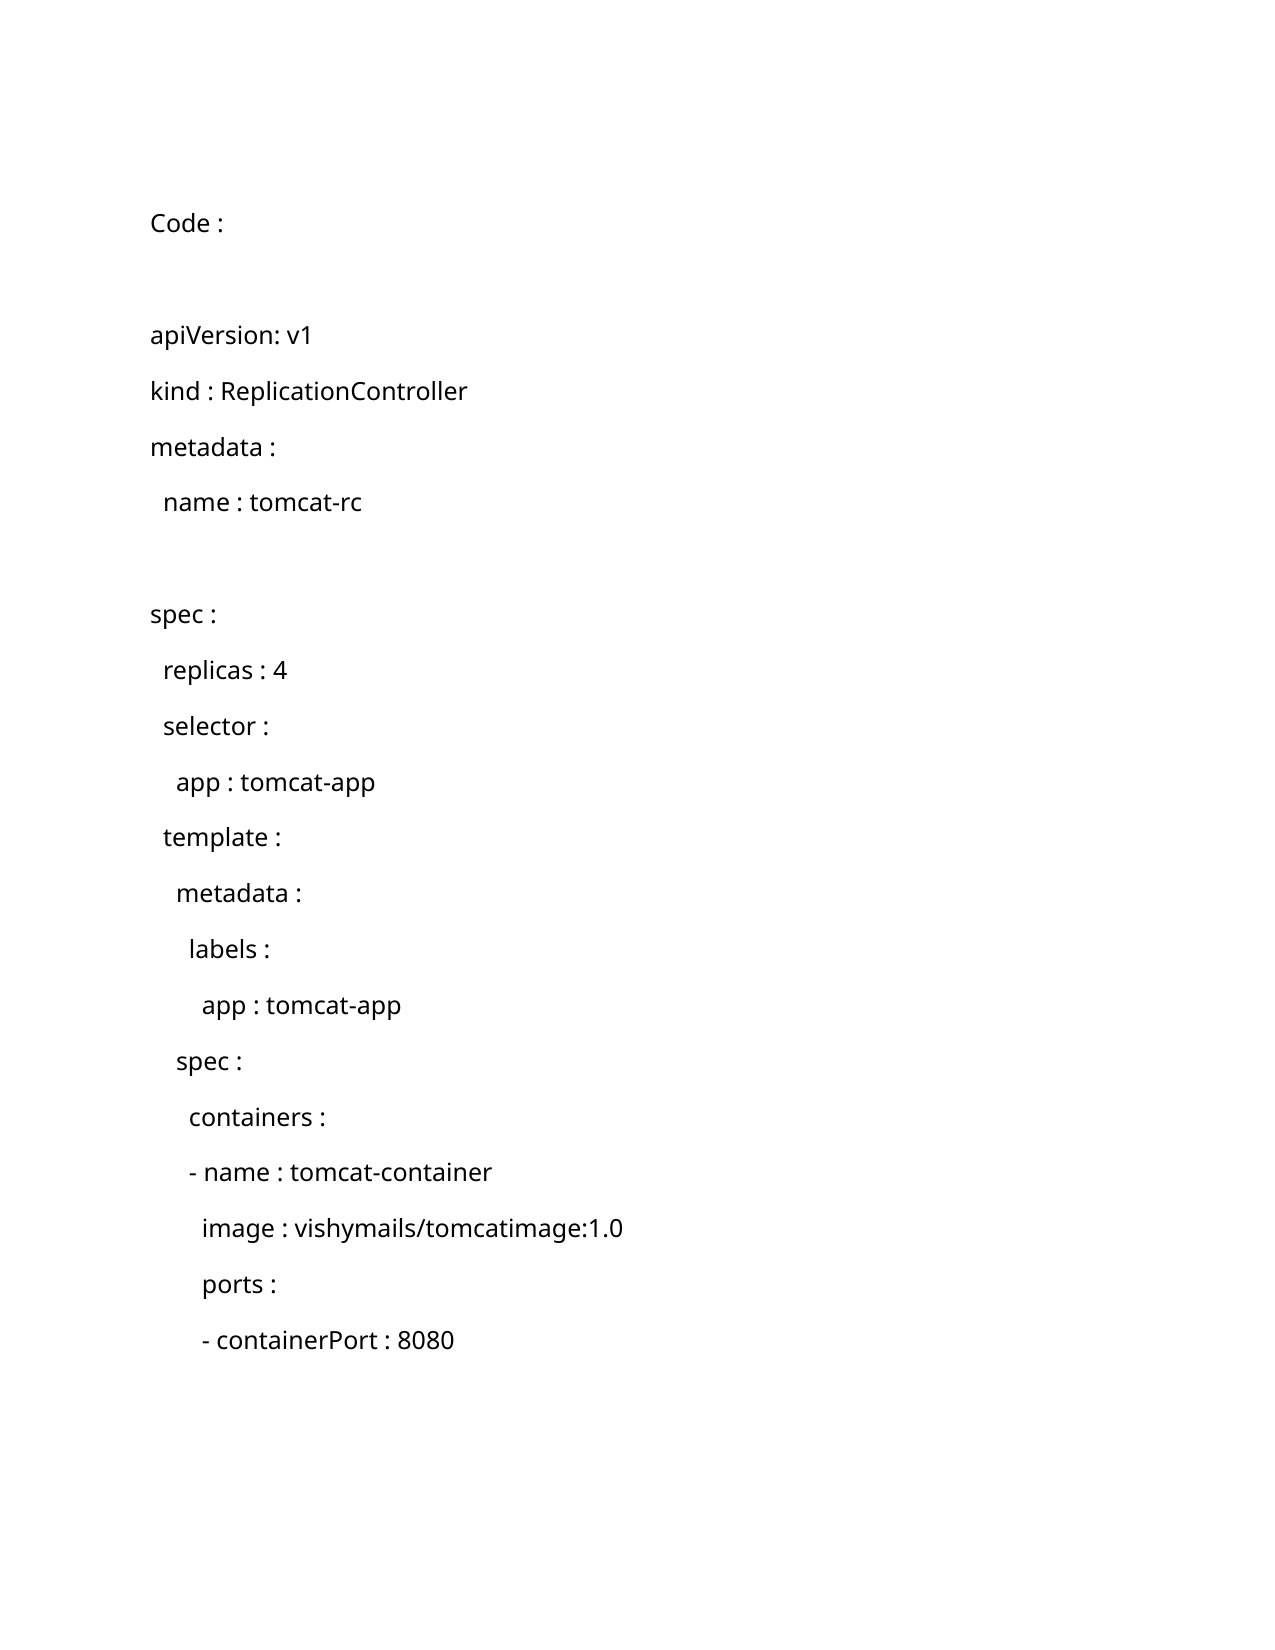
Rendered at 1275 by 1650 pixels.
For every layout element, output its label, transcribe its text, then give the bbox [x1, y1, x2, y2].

text app : tomcat-app [150, 987, 1125, 1022]
text template : [150, 820, 1125, 854]
text - containerPort : 8080 [150, 1322, 1125, 1357]
text ports : [150, 1267, 1125, 1301]
text Code : [150, 206, 1125, 240]
text replicas : 4 [150, 652, 1125, 687]
text labels : [150, 932, 1125, 966]
text app : tomcat-app [150, 764, 1125, 798]
text image : vishymails/tomcatimage:1.0 [150, 1211, 1125, 1245]
text kind : ReplicationController [150, 373, 1125, 407]
text metadata : [150, 429, 1125, 463]
text apiVersion: v1 [150, 317, 1125, 352]
text containers : [150, 1099, 1125, 1133]
text name : tomcat-rc [150, 485, 1125, 519]
text metadata : [150, 876, 1125, 910]
text spec : [150, 1043, 1125, 1077]
text spec : [150, 597, 1125, 631]
text selector : [150, 708, 1125, 742]
text - name : tomcat-container [150, 1155, 1125, 1189]
